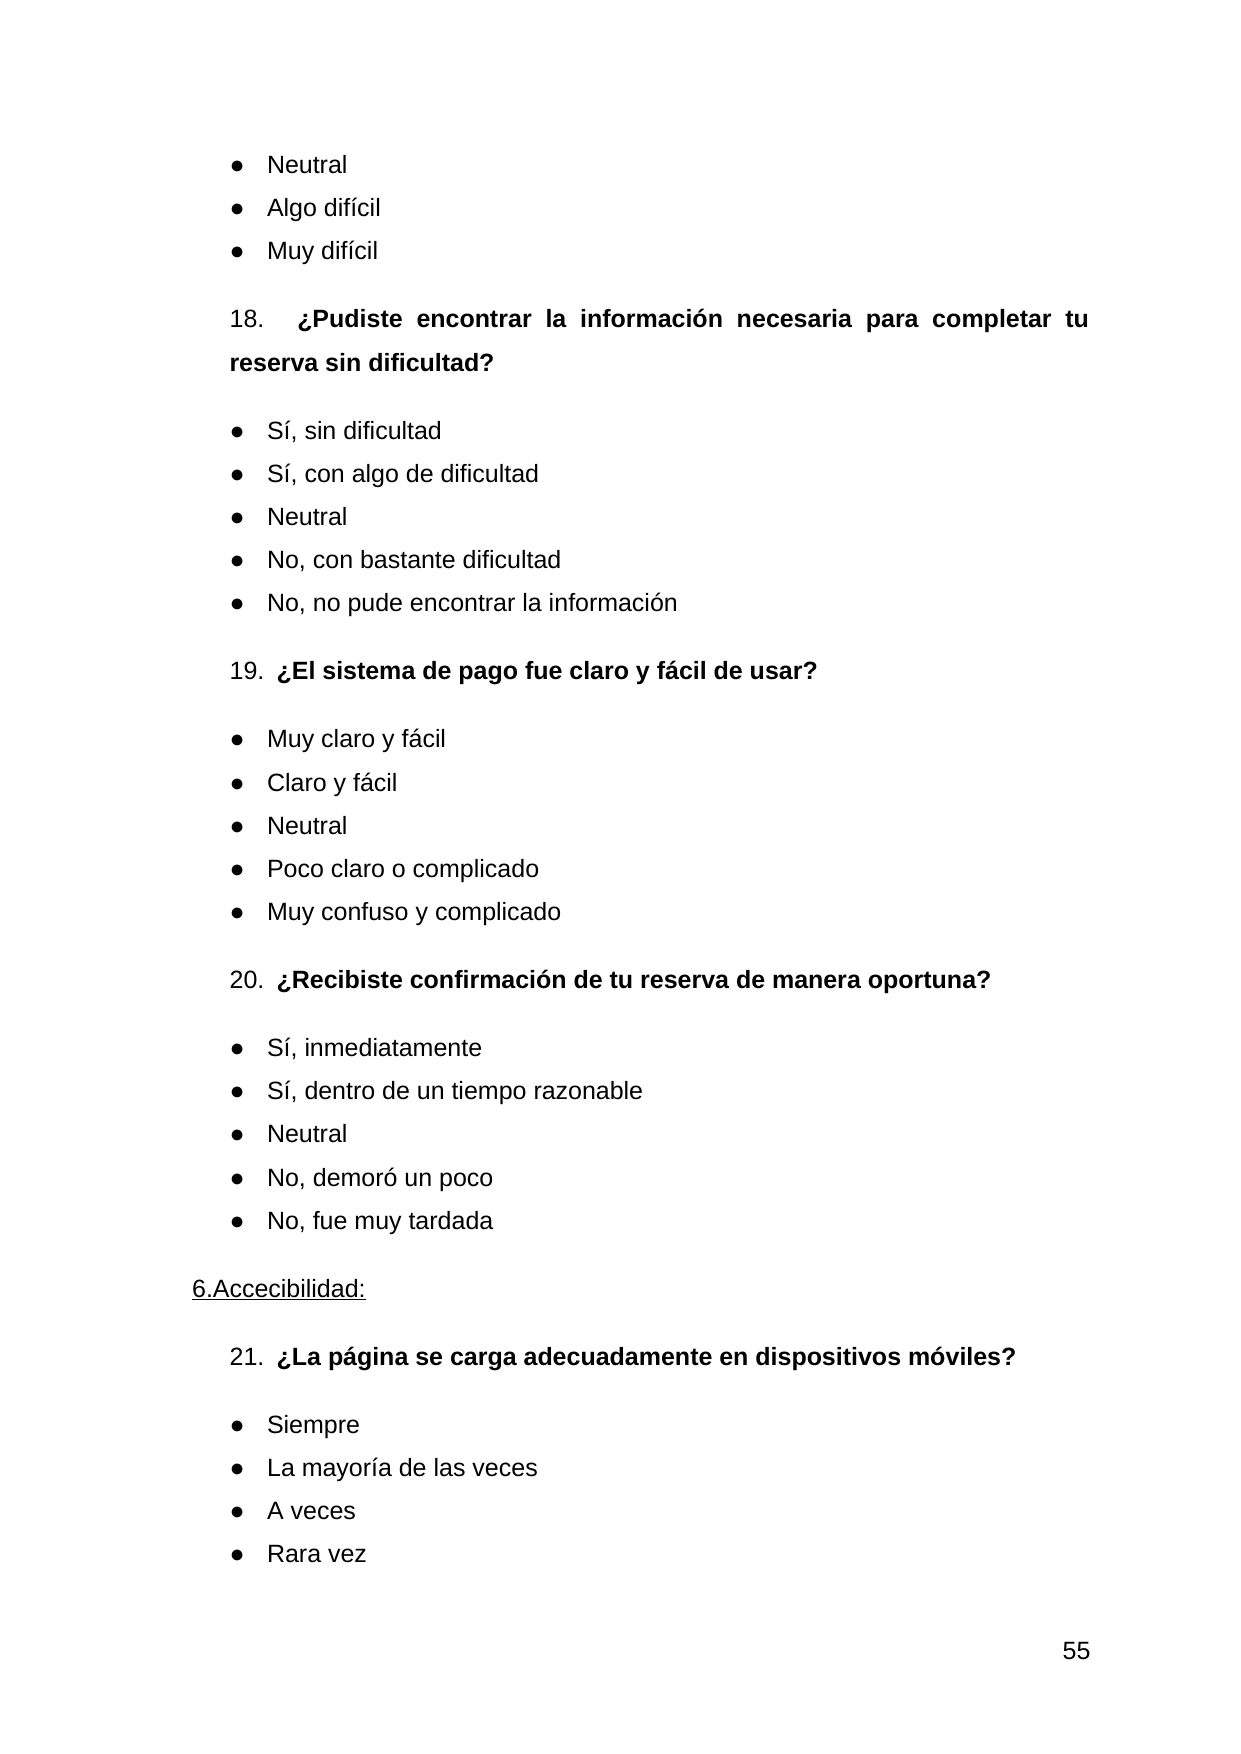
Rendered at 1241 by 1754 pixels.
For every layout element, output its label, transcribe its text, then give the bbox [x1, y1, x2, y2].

text 19. ¿El sistema de pago fue claro y fácil de usar? [229, 656, 1090, 685]
list Neutral [229, 811, 1090, 839]
list Muy confuso y complicado [229, 897, 1090, 926]
text 18. ¿Pudiste encontrar la información necesaria para completar tu reserva sin dificultad? [229, 304, 1090, 376]
list Rara vez [229, 1539, 1090, 1568]
text 21. ¿La página se carga adecuadamente en dispositivos móviles? [229, 1342, 1090, 1371]
list Neutral [229, 502, 1090, 531]
list No, con bastante dificultad [229, 545, 1090, 574]
list No, demoró un poco [229, 1162, 1090, 1191]
list Muy claro y fácil [229, 724, 1090, 753]
list No, no pude encontrar la información [229, 588, 1090, 617]
list Algo difícil [229, 193, 1090, 222]
list Sí, sin dificultad [229, 416, 1090, 444]
list La mayoría de las veces [229, 1453, 1090, 1482]
list Claro y fácil [229, 767, 1090, 796]
list Neutral [229, 150, 1090, 179]
list Neutral [229, 1119, 1090, 1148]
text 20. ¿Recibiste confirmación de tu reserva de manera oportuna? [229, 965, 1090, 994]
list Poco claro o complicado [229, 854, 1090, 882]
text 6.Accecibilidad: [192, 1274, 1090, 1302]
list Sí, inmediatamente [229, 1033, 1090, 1062]
list A veces [229, 1496, 1090, 1525]
list Sí, dentro de un tiempo razonable [229, 1076, 1090, 1105]
list Muy difícil [229, 236, 1090, 265]
list Siempre [229, 1410, 1090, 1439]
list No, fue muy tardada [229, 1206, 1090, 1234]
list Sí, con algo de dificultad [229, 459, 1090, 487]
